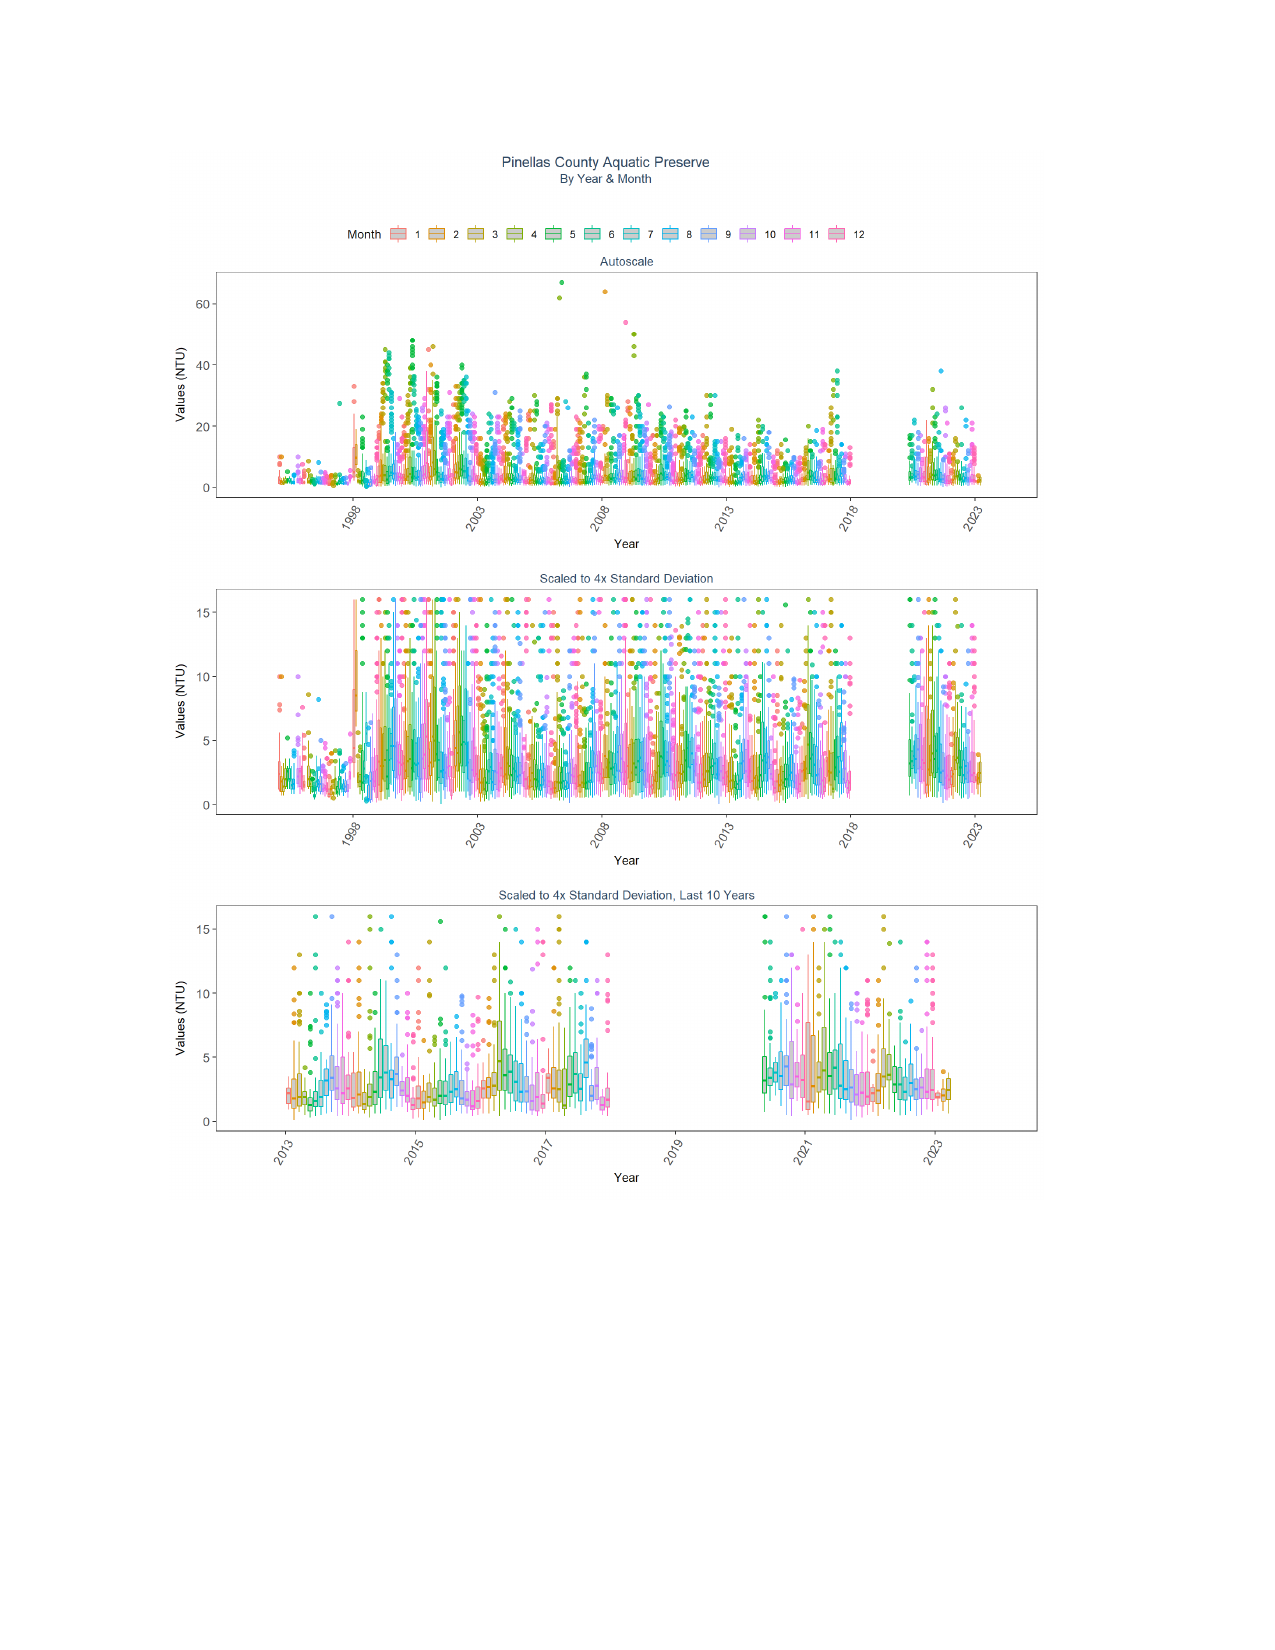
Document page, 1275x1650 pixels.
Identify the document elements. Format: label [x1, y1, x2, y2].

picture [168, 150, 1044, 1200]
